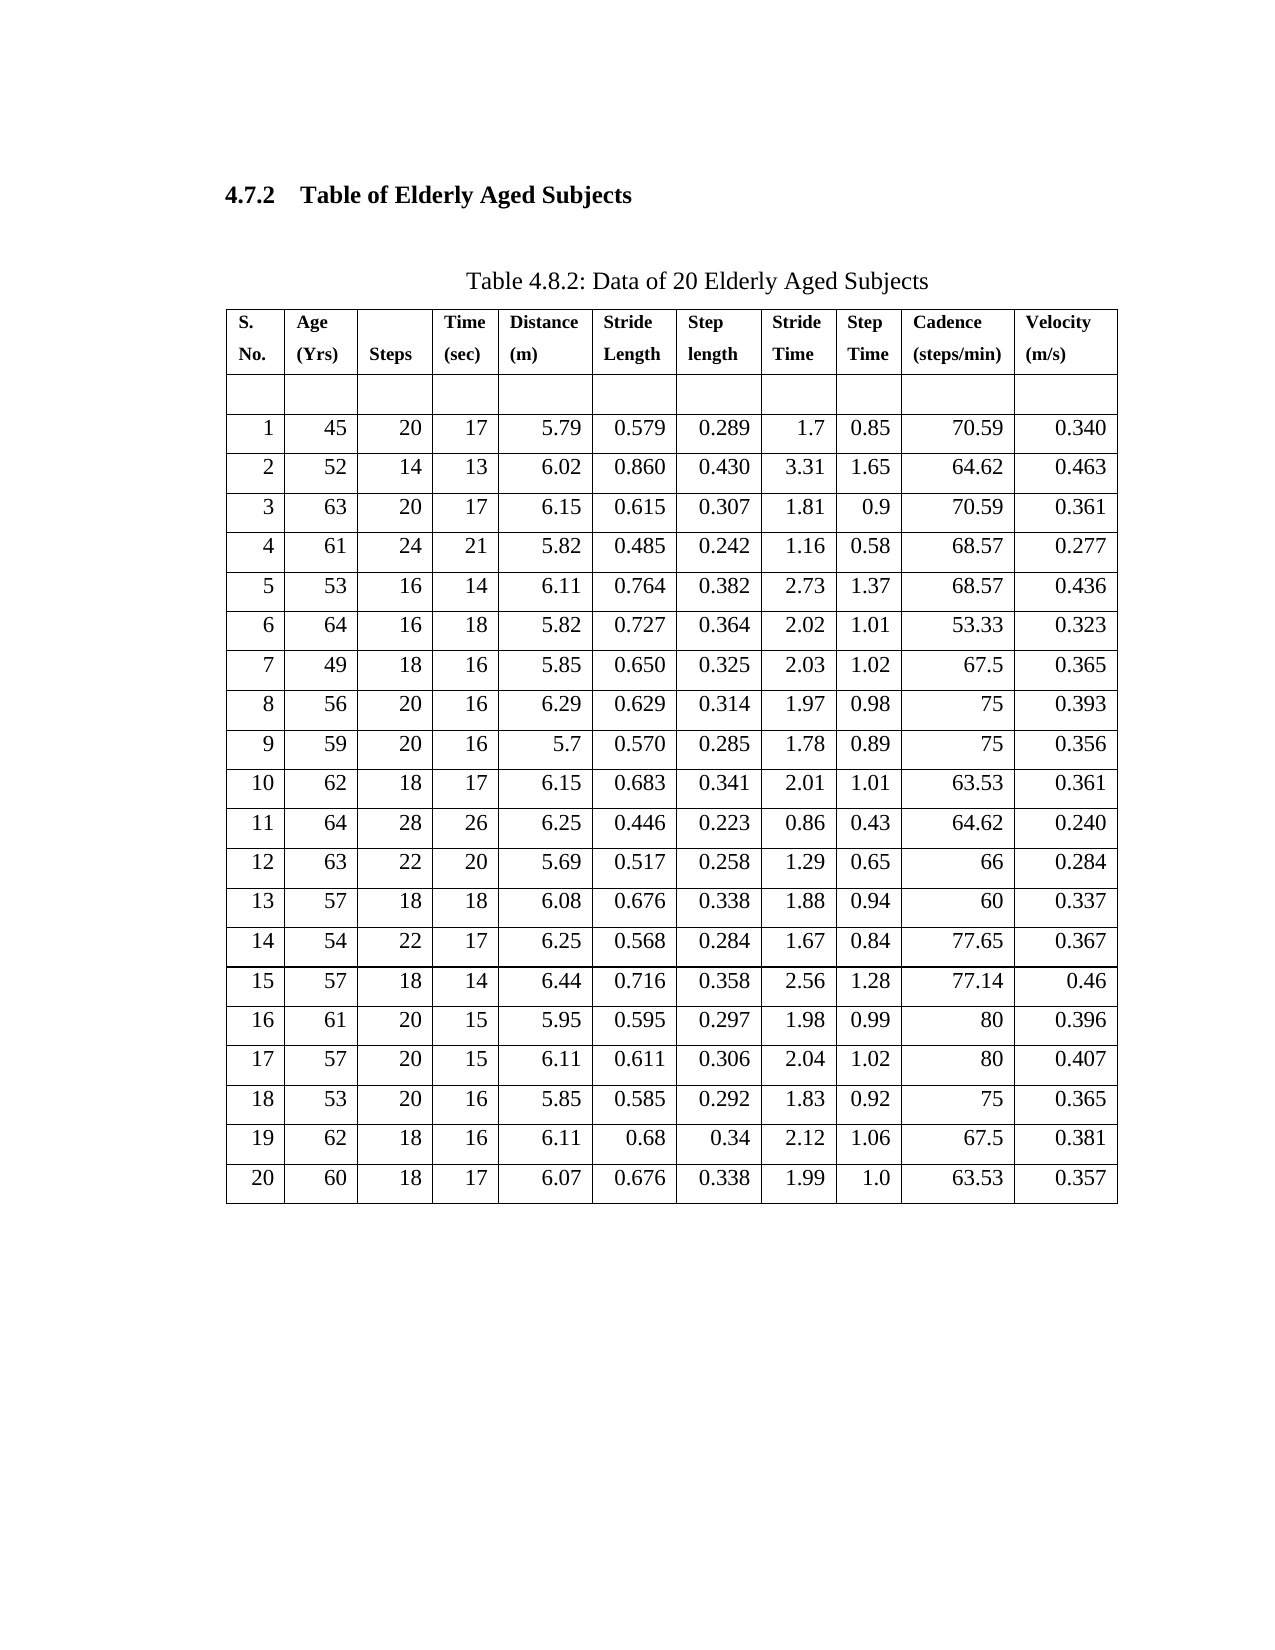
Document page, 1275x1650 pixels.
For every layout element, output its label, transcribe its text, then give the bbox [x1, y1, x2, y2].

table_header Step length [677, 310, 761, 374]
table_cell 60 [902, 889, 1014, 927]
table_cell 5 [227, 573, 284, 611]
table_cell 45 [285, 415, 357, 453]
table_cell 0.85 [837, 415, 901, 453]
table_cell 3 [227, 494, 284, 532]
table_cell 1.28 [837, 968, 901, 1006]
table_cell 18 [358, 889, 432, 927]
table_cell 16 [433, 691, 498, 729]
table_cell 0.323 [1015, 612, 1117, 650]
table_cell 70.59 [902, 494, 1014, 532]
table_cell 10 [227, 770, 284, 808]
table_cell 14 [227, 928, 284, 966]
table_cell 17 [433, 415, 498, 453]
table_header Distance (m) [499, 310, 592, 374]
table_cell 61 [285, 1007, 357, 1045]
table_cell 16 [433, 1125, 498, 1164]
table_cell 19 [227, 1125, 284, 1164]
table_cell 0.277 [1015, 533, 1117, 572]
table_cell 0.240 [1015, 809, 1117, 848]
table_cell 0.381 [1015, 1125, 1117, 1164]
table_cell 5.85 [499, 1086, 592, 1124]
table_cell 6.11 [499, 1046, 592, 1084]
table_cell 1.98 [762, 1007, 836, 1045]
table_cell 0.463 [1015, 454, 1117, 492]
table_cell 0.446 [593, 809, 676, 848]
table_cell 0.86 [762, 809, 836, 848]
table_cell 6.15 [499, 494, 592, 532]
table_cell 0.361 [1015, 494, 1117, 532]
table_cell 0.367 [1015, 928, 1117, 966]
table_cell 53 [285, 1086, 357, 1124]
table_cell 24 [358, 533, 432, 572]
table_cell 67.5 [902, 1125, 1014, 1164]
table_cell 1 [227, 415, 284, 453]
table_cell 16 [433, 651, 498, 690]
table_cell 1.0 [837, 1165, 901, 1203]
table_cell [499, 375, 592, 414]
table_cell 2.73 [762, 573, 836, 611]
table_cell 54 [285, 928, 357, 966]
table_cell [358, 375, 432, 414]
table_cell 14 [433, 573, 498, 611]
table_cell 20 [227, 1165, 284, 1203]
table_cell 20 [358, 1046, 432, 1084]
table_cell 16 [433, 731, 498, 769]
table_cell 18 [358, 1165, 432, 1203]
table_cell 1.02 [837, 651, 901, 690]
table_cell 0.284 [677, 928, 761, 966]
table_cell 75 [902, 691, 1014, 729]
table_cell 6.08 [499, 889, 592, 927]
table_cell 20 [358, 1007, 432, 1045]
table_header Stride Time [762, 310, 836, 374]
table_cell 56 [285, 691, 357, 729]
table_cell 17 [433, 1165, 498, 1203]
table_cell 67.5 [902, 651, 1014, 690]
table_cell 0.242 [677, 533, 761, 572]
table_cell 0.615 [593, 494, 676, 532]
table_cell 2 [227, 454, 284, 492]
table_cell 5.85 [499, 651, 592, 690]
table_cell 14 [358, 454, 432, 492]
table_cell 0.716 [593, 968, 676, 1006]
table_cell 6.02 [499, 454, 592, 492]
table_cell 80 [902, 1007, 1014, 1045]
table_cell [227, 375, 284, 414]
table_header Velocity (m/s) [1015, 310, 1117, 374]
table_cell 0.361 [1015, 770, 1117, 808]
table_cell 0.338 [677, 1165, 761, 1203]
table_cell 0.337 [1015, 889, 1117, 927]
table_cell 1.88 [762, 889, 836, 927]
table_cell 68.57 [902, 533, 1014, 572]
table_cell 16 [227, 1007, 284, 1045]
table_cell 0.84 [837, 928, 901, 966]
table_cell 1.06 [837, 1125, 901, 1164]
table_cell 8 [227, 691, 284, 729]
table_cell 0.46 [1015, 968, 1117, 1006]
table_cell 21 [433, 533, 498, 572]
table_cell 0.683 [593, 770, 676, 808]
table_cell 5.82 [499, 533, 592, 572]
table_cell 15 [227, 968, 284, 1006]
table_cell 0.92 [837, 1086, 901, 1124]
table_cell 6.11 [499, 1125, 592, 1164]
table_cell 0.727 [593, 612, 676, 650]
table_cell 0.764 [593, 573, 676, 611]
table_cell 57 [285, 889, 357, 927]
table_cell 0.365 [1015, 1086, 1117, 1124]
table_cell 6.25 [499, 928, 592, 966]
table_cell 6.44 [499, 968, 592, 1006]
table_cell 22 [358, 849, 432, 887]
table_header Cadence (steps/min) [902, 310, 1014, 374]
table_cell 62 [285, 770, 357, 808]
table_cell 1.01 [837, 770, 901, 808]
table_cell 63 [285, 494, 357, 532]
table_cell 0.436 [1015, 573, 1117, 611]
table_cell 0.89 [837, 731, 901, 769]
table_cell 18 [358, 1125, 432, 1164]
table_cell [902, 375, 1014, 414]
table_cell 1.78 [762, 731, 836, 769]
table_cell 53 [285, 573, 357, 611]
table_cell 0.585 [593, 1086, 676, 1124]
table_cell 12 [227, 849, 284, 887]
table_cell 0.325 [677, 651, 761, 690]
table_cell 11 [227, 809, 284, 848]
table_cell 2.03 [762, 651, 836, 690]
table_cell 68.57 [902, 573, 1014, 611]
table_cell 2.04 [762, 1046, 836, 1084]
table_cell 15 [433, 1007, 498, 1045]
table_cell 0.34 [677, 1125, 761, 1164]
table_cell 49 [285, 651, 357, 690]
table_cell 0.314 [677, 691, 761, 729]
table_cell 64.62 [902, 809, 1014, 848]
table_cell 59 [285, 731, 357, 769]
table_cell 13 [227, 889, 284, 927]
table_cell 13 [433, 454, 498, 492]
table_cell 0.485 [593, 533, 676, 572]
table_header Stride Length [593, 310, 676, 374]
table_cell 16 [433, 1086, 498, 1124]
table_cell 77.65 [902, 928, 1014, 966]
table_cell 9 [227, 731, 284, 769]
table_header Step Time [837, 310, 901, 374]
table_cell 0.306 [677, 1046, 761, 1084]
table_cell 52 [285, 454, 357, 492]
table_cell 22 [358, 928, 432, 966]
table_cell 0.258 [677, 849, 761, 887]
table_cell 1.01 [837, 612, 901, 650]
table_cell 1.16 [762, 533, 836, 572]
table_cell 0.292 [677, 1086, 761, 1124]
table_cell 0.579 [593, 415, 676, 453]
table_cell [677, 375, 761, 414]
table_cell 1.02 [837, 1046, 901, 1084]
table_cell 2.02 [762, 612, 836, 650]
table_cell 0.364 [677, 612, 761, 650]
table_cell 2.12 [762, 1125, 836, 1164]
table_cell 16 [358, 573, 432, 611]
table_cell 77.14 [902, 968, 1014, 1006]
table_cell 53.33 [902, 612, 1014, 650]
table_cell 6.11 [499, 573, 592, 611]
table_cell 20 [433, 849, 498, 887]
table_cell 0.94 [837, 889, 901, 927]
table_cell 57 [285, 1046, 357, 1084]
table_header S. No. [227, 310, 284, 374]
table_cell 1.67 [762, 928, 836, 966]
table_header Time (sec) [433, 310, 498, 374]
table_cell 0.358 [677, 968, 761, 1006]
table_cell 0.340 [1015, 415, 1117, 453]
table_cell 0.357 [1015, 1165, 1117, 1203]
table_cell 0.407 [1015, 1046, 1117, 1084]
text Table 4.8.2: Data of 20 Elderly Aged Subjects [298, 266, 1097, 294]
table_cell 17 [433, 928, 498, 966]
table_cell 0.393 [1015, 691, 1117, 729]
table_cell 0.676 [593, 1165, 676, 1203]
table_cell 0.517 [593, 849, 676, 887]
table_header Steps [358, 310, 432, 374]
table_cell 15 [433, 1046, 498, 1084]
table_cell 0.68 [593, 1125, 676, 1164]
table_cell 0.341 [677, 770, 761, 808]
table_cell [285, 375, 357, 414]
table_cell 0.289 [677, 415, 761, 453]
table_cell 1.83 [762, 1086, 836, 1124]
table_cell 64.62 [902, 454, 1014, 492]
table_cell 70.59 [902, 415, 1014, 453]
table_cell 1.29 [762, 849, 836, 887]
table_cell 0.365 [1015, 651, 1117, 690]
table_cell 5.82 [499, 612, 592, 650]
table_cell 0.430 [677, 454, 761, 492]
table_cell 0.285 [677, 731, 761, 769]
table_cell 1.81 [762, 494, 836, 532]
table_cell [762, 375, 836, 414]
table_cell 28 [358, 809, 432, 848]
table_cell 1.99 [762, 1165, 836, 1203]
table_cell 2.56 [762, 968, 836, 1006]
table_cell 0.676 [593, 889, 676, 927]
table_cell 1.65 [837, 454, 901, 492]
table_cell 17 [433, 494, 498, 532]
table_cell 63.53 [902, 1165, 1014, 1203]
table_cell 18 [358, 770, 432, 808]
table_cell 0.860 [593, 454, 676, 492]
table_cell 0.356 [1015, 731, 1117, 769]
table_cell 20 [358, 731, 432, 769]
table_cell 75 [902, 1086, 1014, 1124]
table_cell 6.07 [499, 1165, 592, 1203]
table_cell [433, 375, 498, 414]
table_cell 0.382 [677, 573, 761, 611]
table_cell 0.43 [837, 809, 901, 848]
table_cell 5.7 [499, 731, 592, 769]
table_cell 6.29 [499, 691, 592, 729]
table_cell 0.307 [677, 494, 761, 532]
table_cell 5.79 [499, 415, 592, 453]
table_cell 63 [285, 849, 357, 887]
table_cell 5.95 [499, 1007, 592, 1045]
table_cell 7 [227, 651, 284, 690]
table_cell 20 [358, 1086, 432, 1124]
table_cell 66 [902, 849, 1014, 887]
table_cell 26 [433, 809, 498, 848]
table_cell 61 [285, 533, 357, 572]
table_cell 3.31 [762, 454, 836, 492]
table_cell 63.53 [902, 770, 1014, 808]
table_cell 0.297 [677, 1007, 761, 1045]
table_cell 1.97 [762, 691, 836, 729]
table_cell 4 [227, 533, 284, 572]
table_cell 0.284 [1015, 849, 1117, 887]
table_cell 0.595 [593, 1007, 676, 1045]
table_cell 80 [902, 1046, 1014, 1084]
table_cell 0.650 [593, 651, 676, 690]
table_cell 0.570 [593, 731, 676, 769]
table_cell 18 [433, 612, 498, 650]
table_cell 0.611 [593, 1046, 676, 1084]
table_cell 62 [285, 1125, 357, 1164]
table_cell 16 [358, 612, 432, 650]
table_cell 0.568 [593, 928, 676, 966]
table_cell 0.396 [1015, 1007, 1117, 1045]
table_cell [593, 375, 676, 414]
table_cell 0.629 [593, 691, 676, 729]
table_cell 1.7 [762, 415, 836, 453]
table_cell 1.37 [837, 573, 901, 611]
table_cell 2.01 [762, 770, 836, 808]
table_cell 20 [358, 494, 432, 532]
table_cell 57 [285, 968, 357, 1006]
table_cell 5.69 [499, 849, 592, 887]
subtitle Table of Elderly Aged Subjects [225, 180, 1181, 209]
table_cell 0.338 [677, 889, 761, 927]
table_cell 20 [358, 415, 432, 453]
table_cell 18 [227, 1086, 284, 1124]
table_cell [837, 375, 901, 414]
table_cell 0.65 [837, 849, 901, 887]
table_cell 64 [285, 612, 357, 650]
table_cell 60 [285, 1165, 357, 1203]
table_cell 6.15 [499, 770, 592, 808]
table_cell 0.98 [837, 691, 901, 729]
table_cell 18 [358, 968, 432, 1006]
table_cell [1015, 375, 1117, 414]
table_cell 6 [227, 612, 284, 650]
table_cell 75 [902, 731, 1014, 769]
table_cell 20 [358, 691, 432, 729]
table_cell 64 [285, 809, 357, 848]
table_cell 17 [227, 1046, 284, 1084]
table_cell 0.58 [837, 533, 901, 572]
table_cell 0.99 [837, 1007, 901, 1045]
table_cell 0.9 [837, 494, 901, 532]
table_header Age (Yrs) [285, 310, 357, 374]
table_cell 6.25 [499, 809, 592, 848]
table_cell 0.223 [677, 809, 761, 848]
table_cell 17 [433, 770, 498, 808]
table_cell 18 [358, 651, 432, 690]
table_cell 14 [433, 968, 498, 1006]
table_cell 18 [433, 889, 498, 927]
